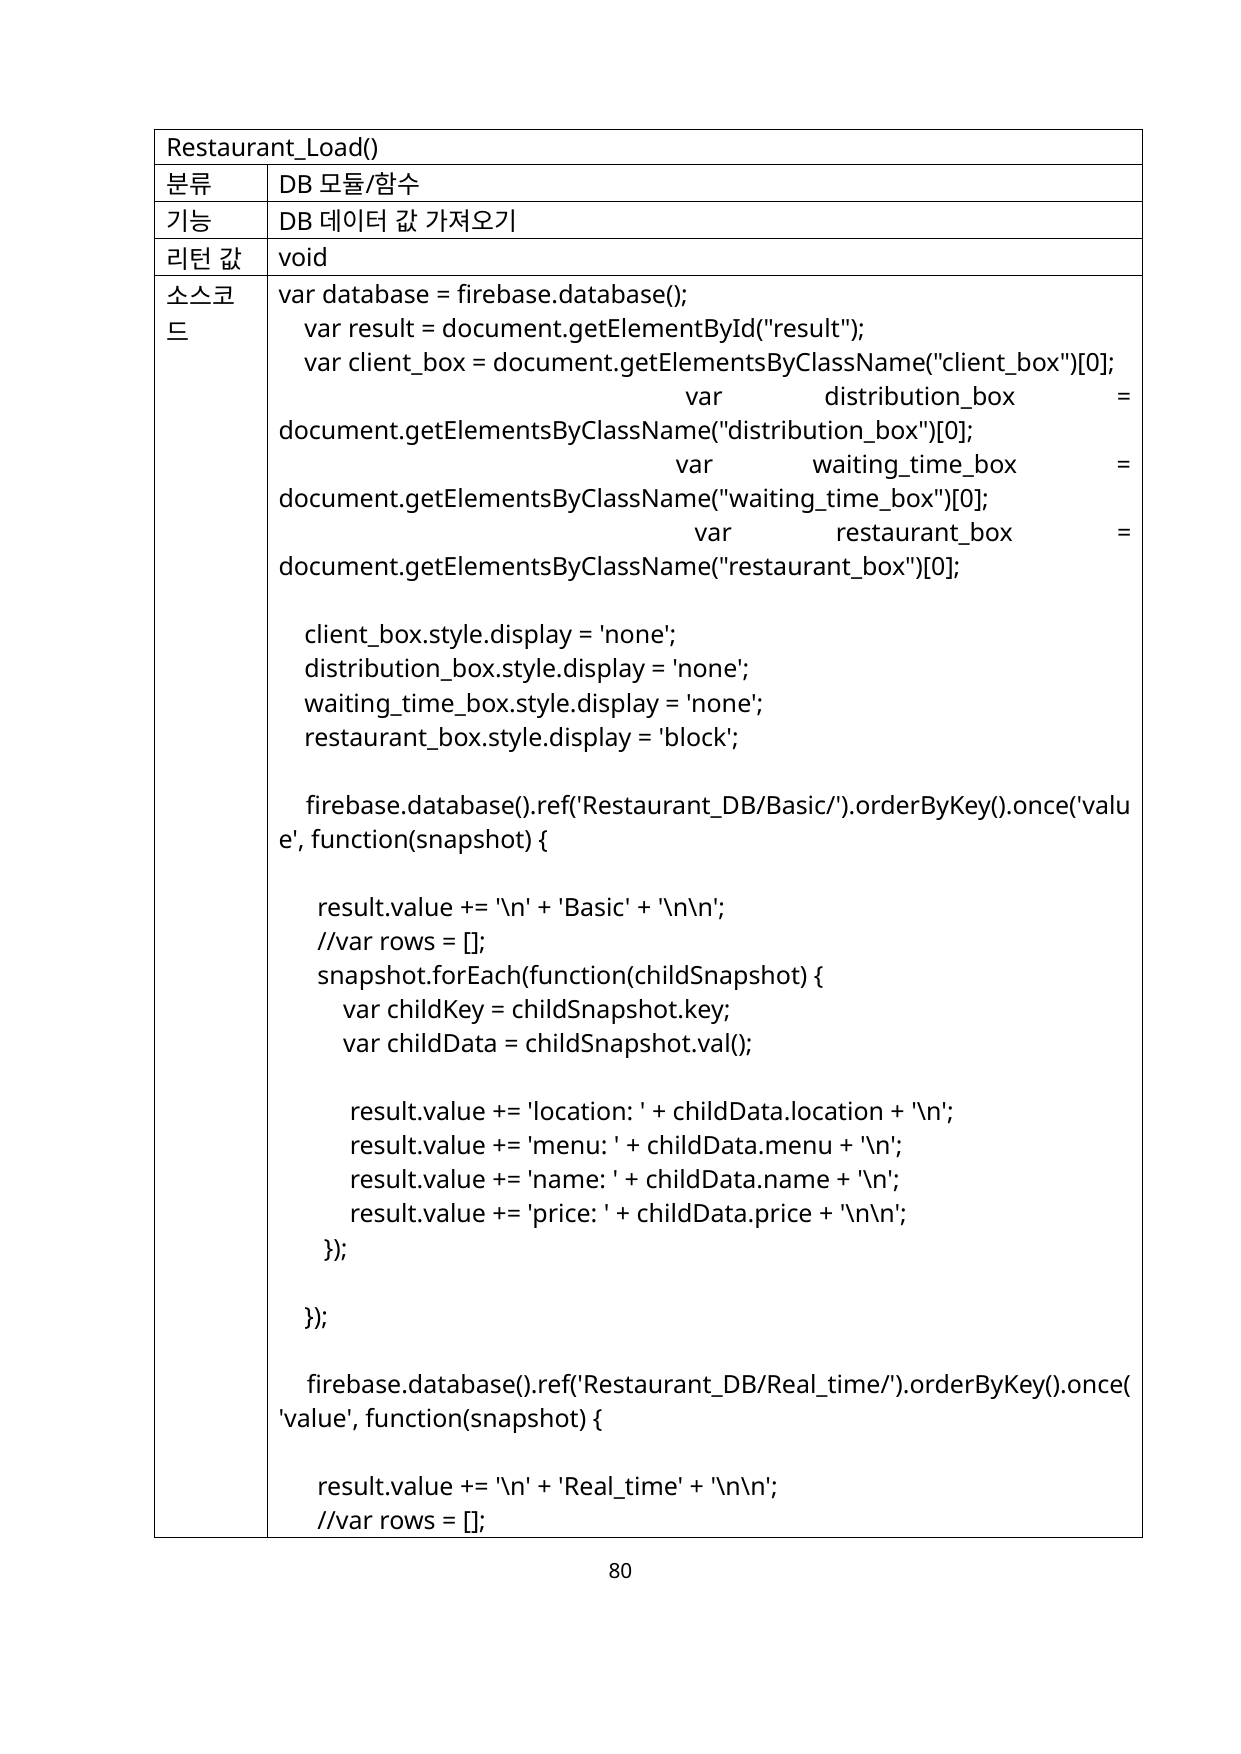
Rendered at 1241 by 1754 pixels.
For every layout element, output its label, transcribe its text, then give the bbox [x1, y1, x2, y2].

table_cell DB 데이터 값 가져오기 [268, 202, 1142, 238]
table_cell DB 모듈/함수 [268, 165, 1142, 201]
table_header Restaurant_Load() [155, 130, 1142, 163]
table_cell 리턴 값 [155, 239, 267, 275]
table_cell 소스코드 [155, 276, 267, 1537]
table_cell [268, 276, 1142, 1537]
table_cell void [268, 239, 1142, 275]
table_cell 분류 [155, 165, 267, 201]
table_cell 기능 [155, 202, 267, 238]
